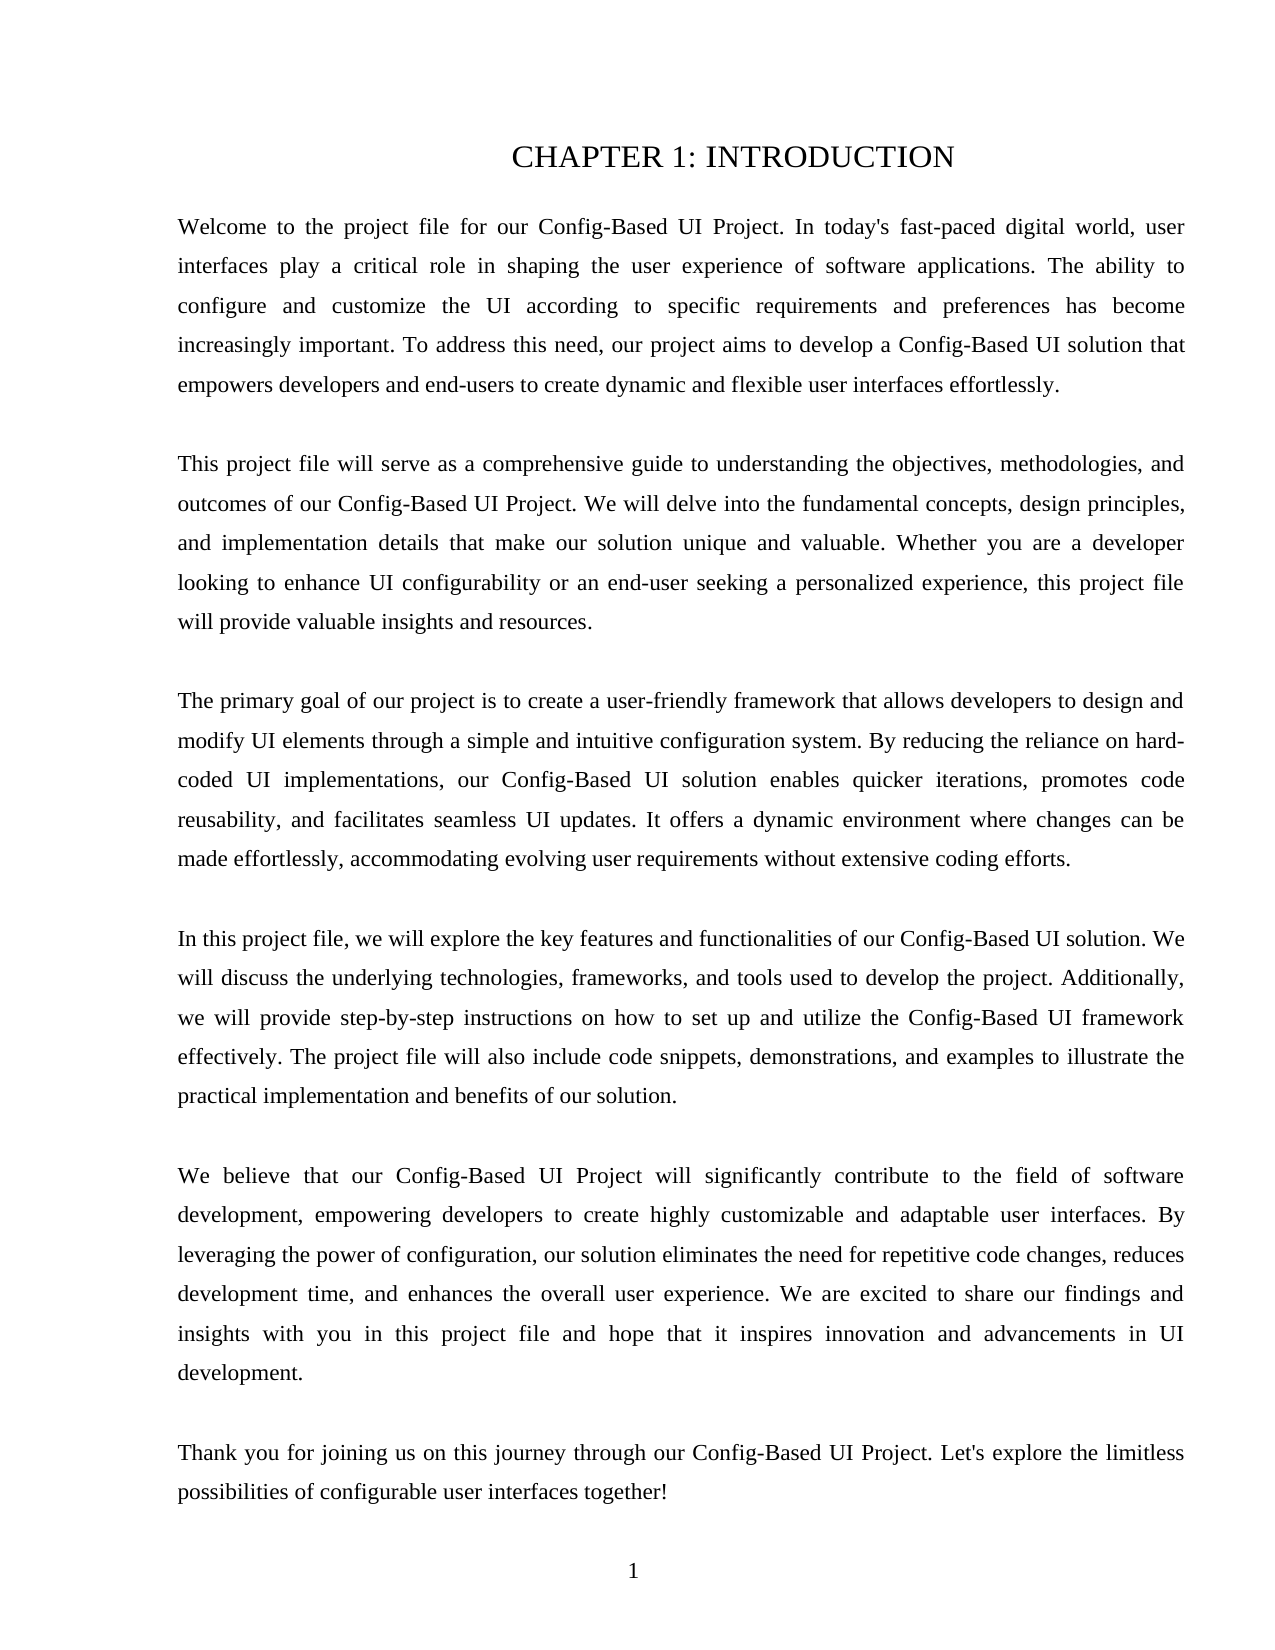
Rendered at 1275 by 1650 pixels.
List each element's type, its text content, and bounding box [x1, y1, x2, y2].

text This project file will serve as a comprehensive guide to understanding the objectives, methodologies, and outcomes of our Config-Based UI Project. We will delve into the fundamental concepts, design principles, and implementation details that make our solution unique and valuable. Whether you are a developer looking to enhance UI configurability or an end-user seeking a personalized experience, this project file will provide valuable insights and resources. [177, 450, 1186, 634]
text In this project file, we will explore the key features and functionalities of our Config-Based UI solution. We will discuss the underlying technologies, frameworks, and tools used to develop the project. Additionally, we will provide step-by-step instructions on how to set up and utilize the Config-Based UI framework effectively. The project file will also include code snippets, demonstrations, and examples to illustrate the practical implementation and benefits of our solution. [177, 925, 1186, 1109]
text Welcome to the project file for our Config-Based UI Project. In today's fast-paced digital world, user interfaces play a critical role in shaping the user experience of software applications. The ability to configure and customize the UI according to specific requirements and preferences has become increasingly important. To address this need, our project aims to develop a Config-Based UI solution that empowers developers and end-users to create dynamic and flexible user interfaces effortlessly. [177, 213, 1186, 397]
text 1 [177, 1558, 1186, 1584]
text The primary goal of our project is to create a user-friendly framework that allows developers to design and modify UI elements through a simple and intuitive configuration system. By reducing the reliance on hard-coded UI implementations, our Config-Based UI solution enables quicker iterations, promotes code reusability, and facilitates seamless UI updates. It offers a dynamic environment where changes can be made effortlessly, accommodating evolving user requirements without extensive coding efforts. [177, 687, 1186, 872]
text We believe that our Config-Based UI Project will significantly contribute to the field of software development, empowering developers to create highly customizable and adaptable user interfaces. By leveraging the power of configuration, our solution eliminates the need for repetitive code changes, reduces development time, and enhances the overall user experience. We are excited to share our findings and insights with you in this project file and hope that it inspires innovation and advancements in UI development. [177, 1162, 1186, 1386]
text CHAPTER 1: INTRODUCTION [511, 139, 1188, 175]
text Thank you for joining us on this journey through our Config-Based UI Project. Let's explore the limitless possibilities of configurable user interfaces together! [177, 1439, 1186, 1504]
